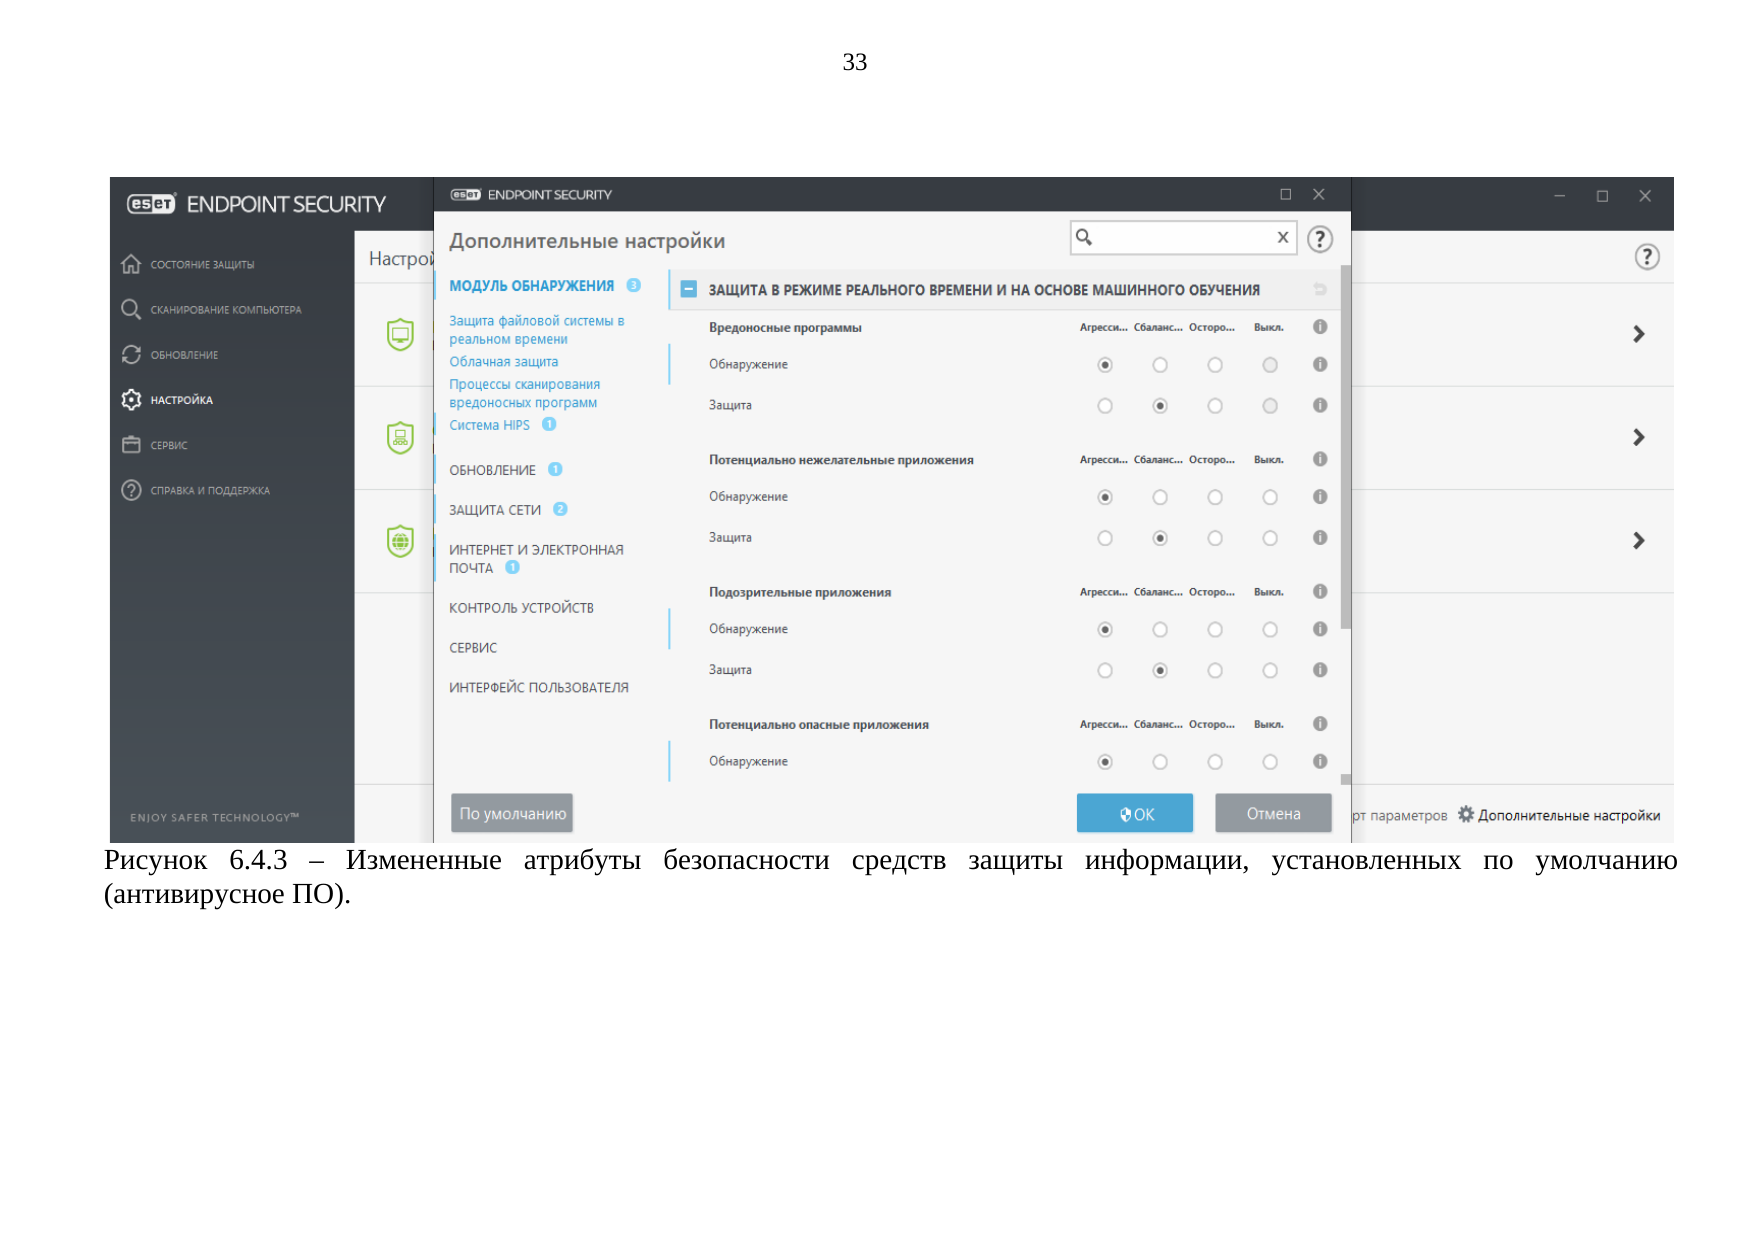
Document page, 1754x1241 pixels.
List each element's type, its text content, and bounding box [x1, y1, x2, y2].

text Рисунок 6.4.3 – Измененные атрибуты безопасности средств защиты информации, установленных по умолчанию (антивирусное ПО). [103, 842, 1680, 909]
picture [109, 177, 1674, 843]
